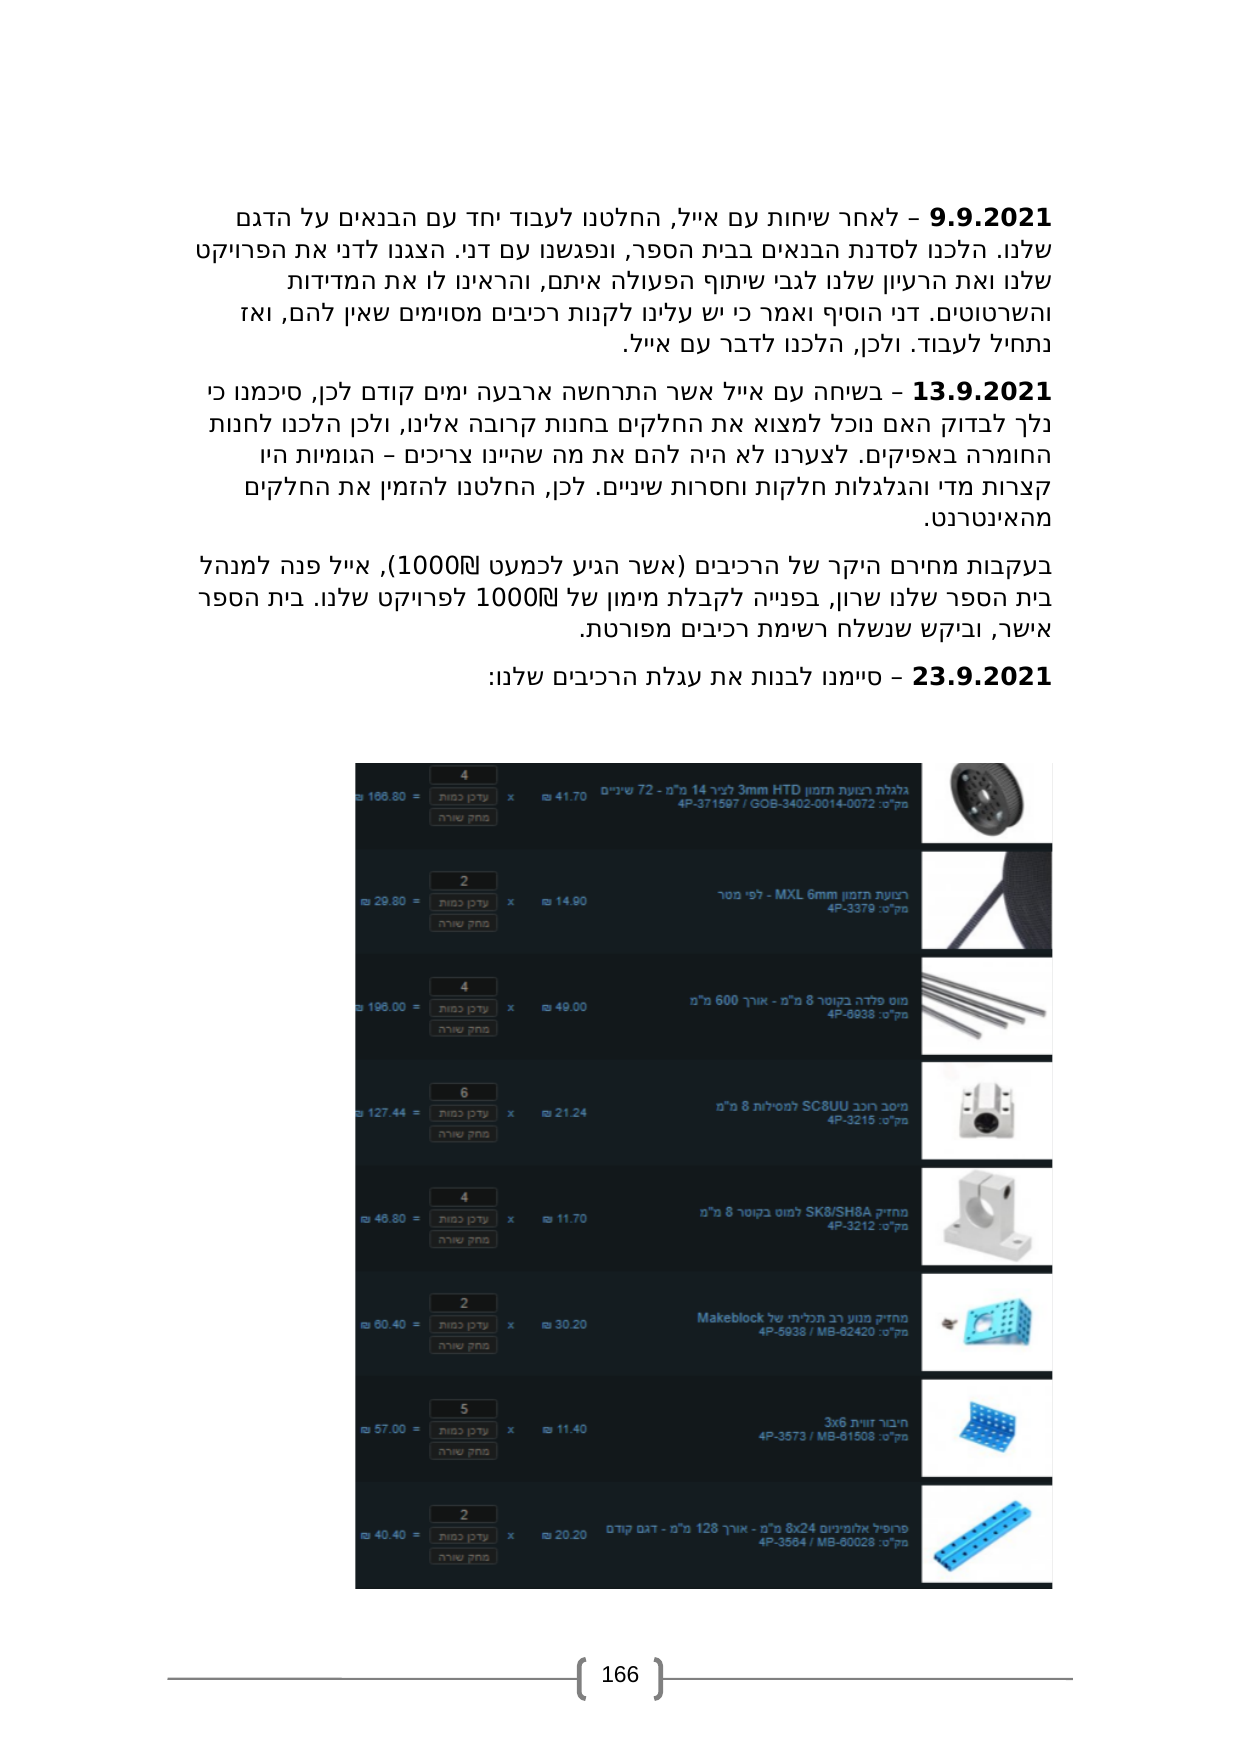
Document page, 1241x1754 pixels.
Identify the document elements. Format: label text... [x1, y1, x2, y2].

text 9.9.2021 – לאחר שיחות עם אייל, החלטנו לעבוד יחד עם הבנאים על הדגם שלנו. הלכנו לסדנת הבנאים בבית הספר, ונפגשנו עם דני. הצגנו לדני את הפרויקט שלנו ואת הרעיון שלנו לגבי שיתוף הפעולה איתם, והראינו לו את המדידות והשרטוטים. דני הוסיף ואמר כי יש עלינו לקנות רכיבים מסוימים שאין להם, ואז נתחיל לעבוד. ולכן, הלכנו לדבר עם אייל. [187, 203, 1053, 358]
text 23.9.2021 – סיימנו לבנות את עגלת הרכיבים שלנו: [187, 662, 1053, 692]
text 13.9.2021 – בשיחה עם אייל אשר התרחשה ארבעה ימים קודם לכן, סיכמנו כי נלך לבדוק האם נוכל למצוא את החלקים בחנות קרובה אלינו, ולכן הלכנו לחנות החומרה באפיקים. לצערנו לא היה להם את מה שהיינו צריכים – הגומיות היו קצרות מדי והגלגלות חלקות וחסרות שיניים. לכן, החלטנו להזמין את החלקים מהאינטרנט. [187, 377, 1053, 532]
picture [355, 763, 1053, 1589]
text בעקבות מחירם היקר של הרכיבים (אשר הגיע לכמעט 1000₪), אייל פנה למנהל בית הספר שלנו שרון, בפנייה לקבלת מימון של 1000₪ לפרויקט שלנו. בית הספר אישר, וביקש שנשלח רשימת רכיבים מפורטת. [187, 551, 1053, 643]
